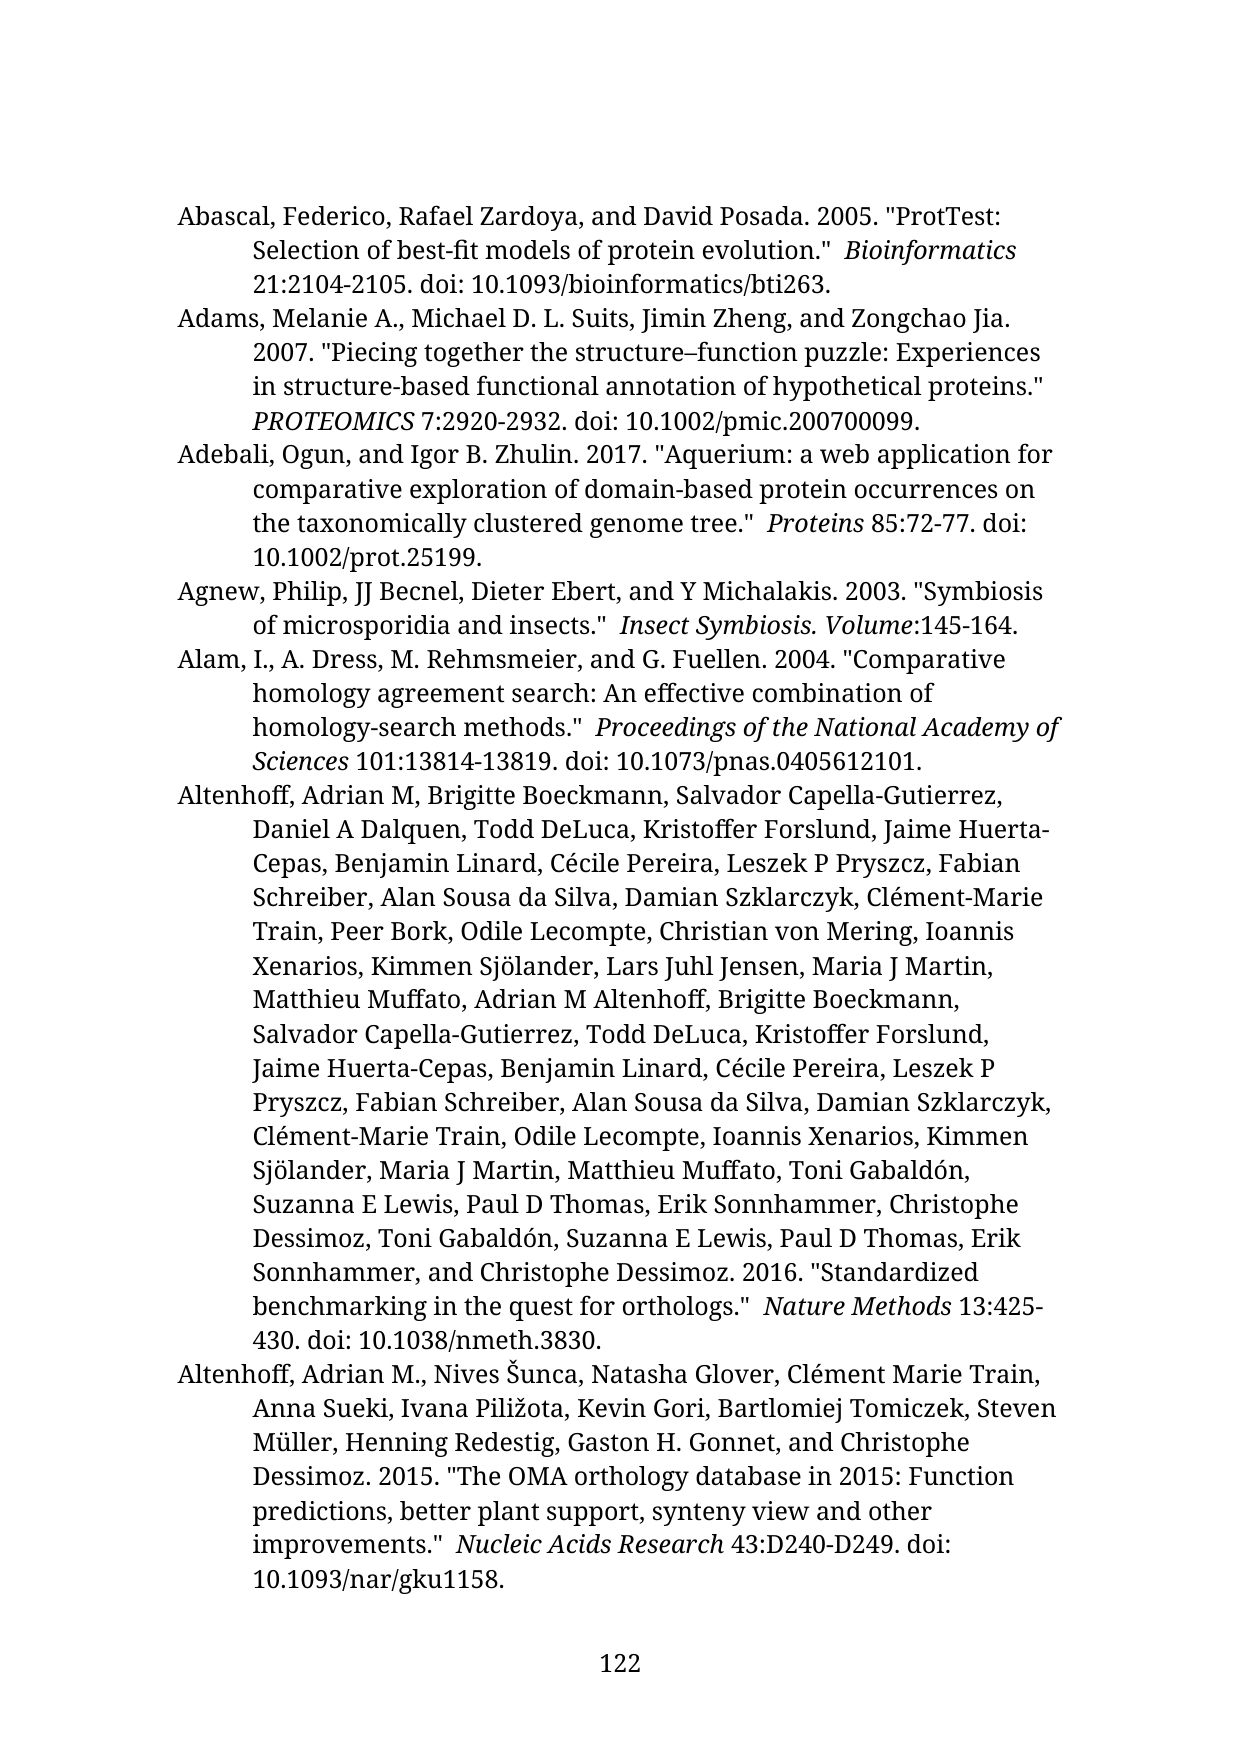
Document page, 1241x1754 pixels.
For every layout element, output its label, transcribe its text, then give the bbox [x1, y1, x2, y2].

text Adams, Melanie A., Michael D. L. Suits, Jimin Zheng, and Zongchao Jia. 2007. "Piecing together the structure–function puzzle: Experiences in structure‐based functional annotation of hypothetical proteins." PROTEOMICS 7:2920-2932. doi: 10.1002/pmic.200700099. [177, 301, 1063, 437]
text Altenhoff, Adrian M, Brigitte Boeckmann, Salvador Capella-Gutierrez, Daniel A Dalquen, Todd DeLuca, Kristoffer Forslund, Jaime Huerta-Cepas, Benjamin Linard, Cécile Pereira, Leszek P Pryszcz, Fabian Schreiber, Alan Sousa da Silva, Damian Szklarczyk, Clément-Marie Train, Peer Bork, Odile Lecompte, Christian von Mering, Ioannis Xenarios, Kimmen Sjölander, Lars Juhl Jensen, Maria J Martin, Matthieu Muffato, Adrian M Altenhoff, Brigitte Boeckmann, Salvador Capella-Gutierrez, Todd DeLuca, Kristoffer Forslund, Jaime Huerta-Cepas, Benjamin Linard, Cécile Pereira, Leszek P Pryszcz, Fabian Schreiber, Alan Sousa da Silva, Damian Szklarczyk, Clément-Marie Train, Odile Lecompte, Ioannis Xenarios, Kimmen Sjölander, Maria J Martin, Matthieu Muffato, Toni Gabaldón, Suzanna E Lewis, Paul D Thomas, Erik Sonnhammer, Christophe Dessimoz, Toni Gabaldón, Suzanna E Lewis, Paul D Thomas, Erik Sonnhammer, and Christophe Dessimoz. 2016. "Standardized benchmarking in the quest for orthologs." Nature Methods 13:425-430. doi: 10.1038/nmeth.3830. [177, 778, 1063, 1357]
text Adebali, Ogun, and Igor B. Zhulin. 2017. "Aquerium: a web application for comparative exploration of domain-based protein occurrences on the taxonomically clustered genome tree." Proteins 85:72-77. doi: 10.1002/prot.25199. [177, 437, 1063, 573]
text Abascal, Federico, Rafael Zardoya, and David Posada. 2005. "ProtTest: Selection of best-fit models of protein evolution." Bioinformatics 21:2104-2105. doi: 10.1093/bioinformatics/bti263. [177, 199, 1063, 301]
text Agnew, Philip, JJ Becnel, Dieter Ebert, and Y Michalakis. 2003. "Symbiosis of microsporidia and insects." Insect Symbiosis. Volume:145-164. [177, 573, 1063, 642]
text Alam, I., A. Dress, M. Rehmsmeier, and G. Fuellen. 2004. "Comparative homology agreement search: An effective combination of homology-search methods." Proceedings of the National Academy of Sciences 101:13814-13819. doi: 10.1073/pnas.0405612101. [177, 642, 1063, 778]
text Altenhoff, Adrian M., Nives Šunca, Natasha Glover, Clément Marie Train, Anna Sueki, Ivana Piližota, Kevin Gori, Bartlomiej Tomiczek, Steven Müller, Henning Redestig, Gaston H. Gonnet, and Christophe Dessimoz. 2015. "The OMA orthology database in 2015: Function predictions, better plant support, synteny view and other improvements." Nucleic Acids Research 43:D240-D249. doi: 10.1093/nar/gku1158. [177, 1357, 1063, 1595]
